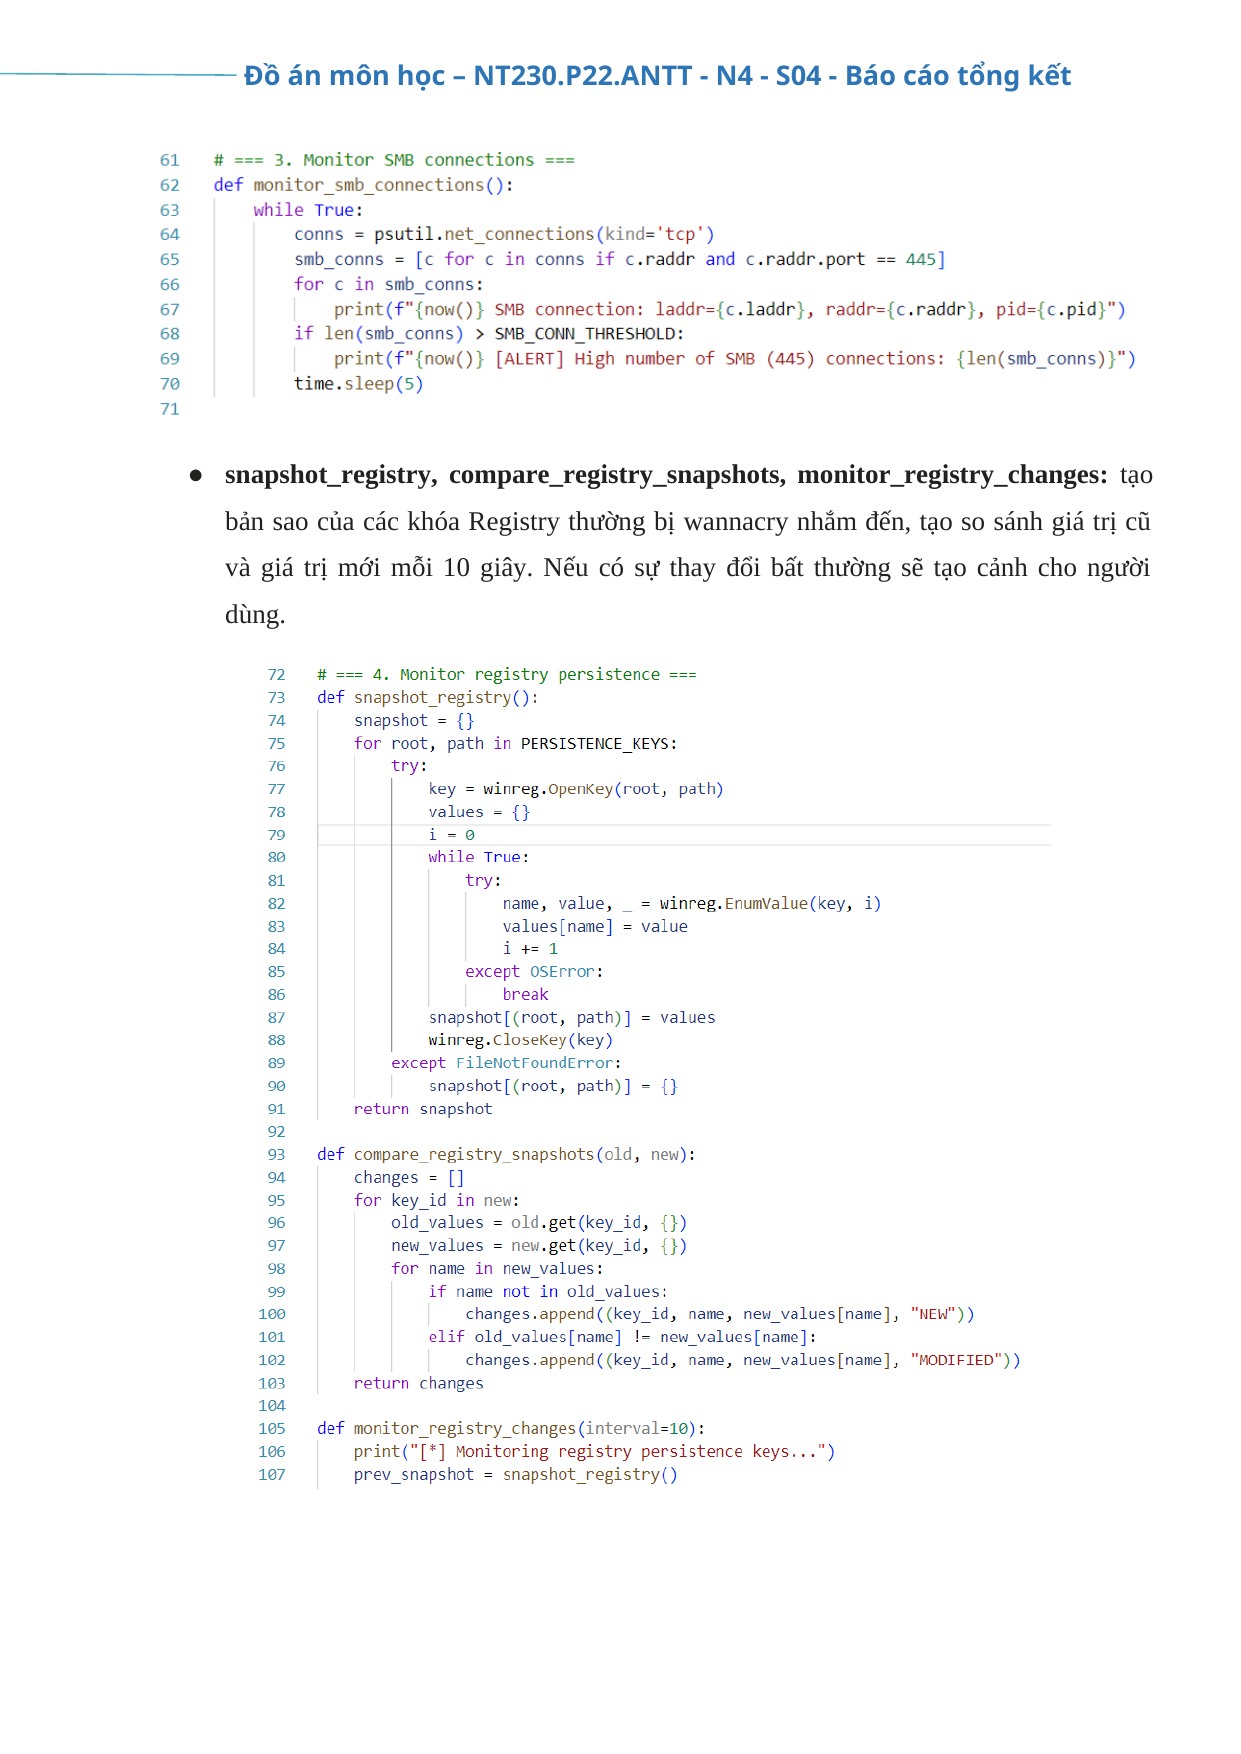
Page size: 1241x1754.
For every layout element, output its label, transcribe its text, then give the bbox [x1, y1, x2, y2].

picture [251, 661, 1052, 1489]
picture [150, 150, 1153, 423]
list snapshot_registry, compare_registry_snapshots, monitor_registry_changes: tạo bản sao của các khóa Registry thường bị wannacry nhắm đến, tạo so sánh giá trị cũ và giá trị mới mỗi 10 giây. Nếu có sự thay đổi bất thường sẽ tạo cảnh cho người dùng. [187, 458, 1153, 629]
